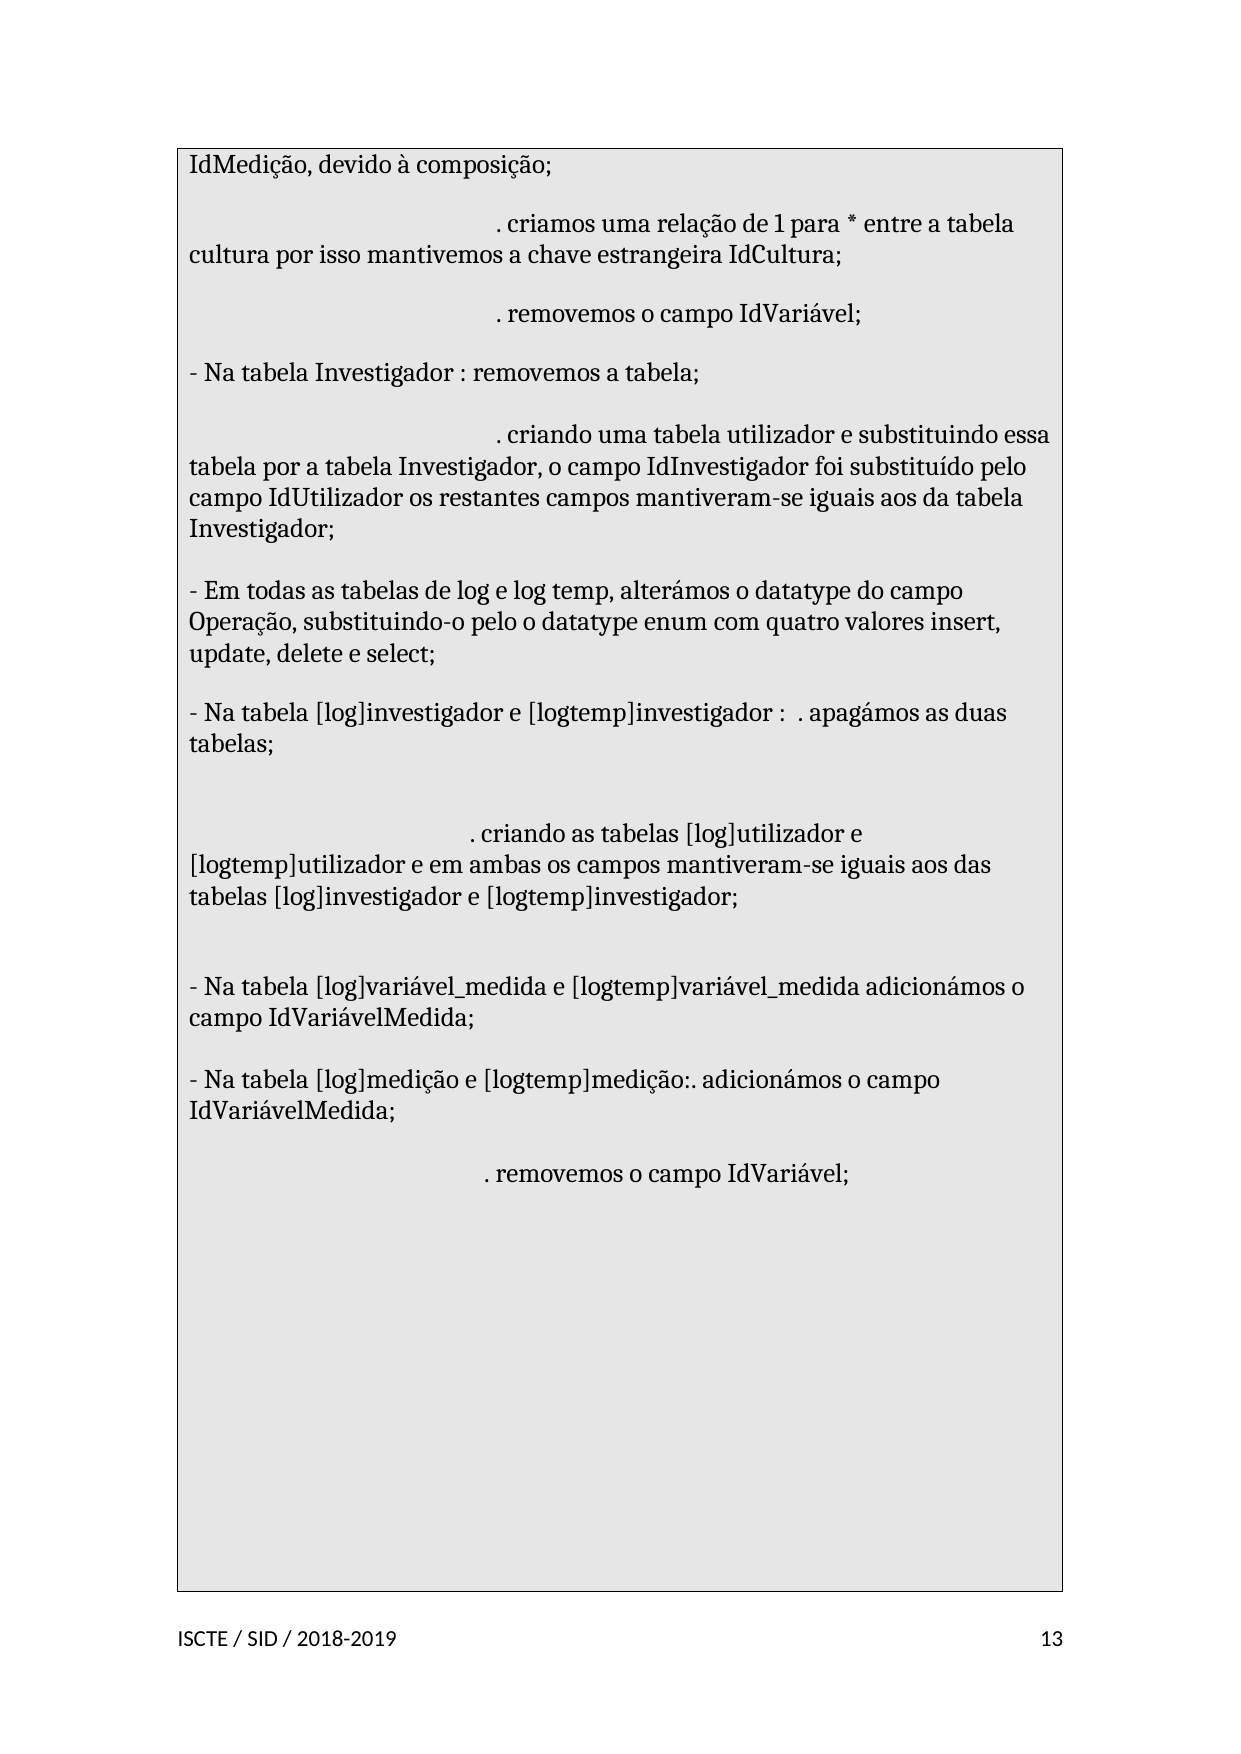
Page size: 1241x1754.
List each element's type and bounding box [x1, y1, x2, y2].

table_header [178, 149, 1062, 1591]
